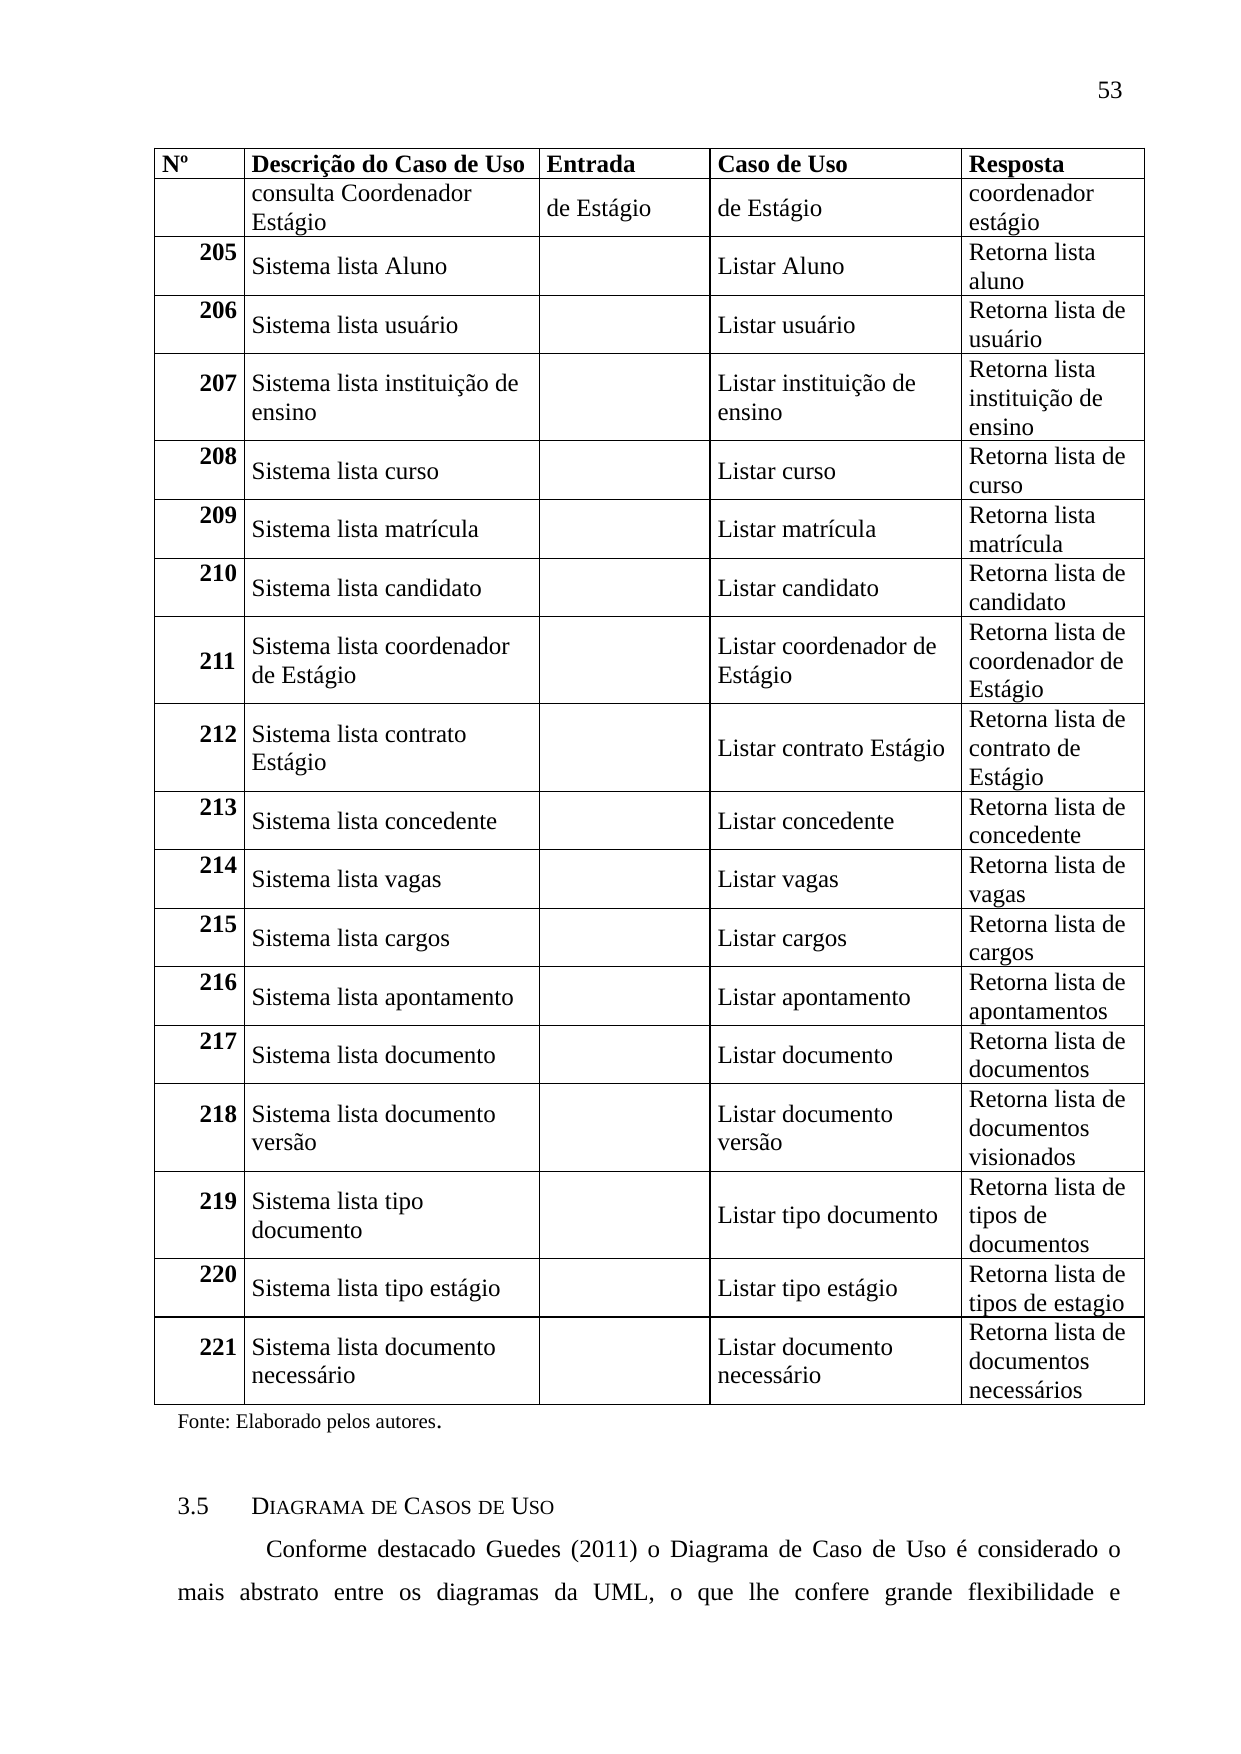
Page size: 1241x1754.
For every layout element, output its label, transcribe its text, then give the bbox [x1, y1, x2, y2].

table_cell Listar coordenador de Estágio [711, 617, 961, 703]
table_cell Retorna lista de documentos [962, 1026, 1144, 1083]
table_cell Retorna dados coordenador estágio [962, 179, 1144, 236]
table_cell Listar matrícula [711, 500, 961, 557]
table_cell Listar candidato [711, 559, 961, 616]
table_cell Sistema lista curso [245, 441, 539, 499]
table_cell Retorna lista de curso [962, 441, 1144, 499]
table_cell Listar documento necessário [711, 1318, 961, 1404]
table_cell [155, 1318, 244, 1404]
table_cell Sistema lista coordenador de Estágio [245, 617, 539, 703]
table_cell [155, 909, 244, 966]
table_cell [540, 441, 709, 499]
table_cell Sistema lista candidato [245, 559, 539, 616]
table_cell Sistema lista matrícula [245, 500, 539, 557]
table_cell [540, 354, 709, 440]
table_header Nº [155, 149, 244, 177]
table_cell Sistema lista concedente [245, 792, 539, 849]
table_cell Listar vagas [711, 850, 961, 908]
table_cell Retorna lista de documentos visionados [962, 1084, 1144, 1171]
table_cell [540, 792, 709, 849]
table_cell Listar usuário [711, 296, 961, 353]
table_cell Retorna lista matrícula [962, 500, 1144, 557]
table_cell [540, 559, 709, 616]
table_cell Sistema lista tipo documento [245, 1172, 539, 1258]
table_cell [540, 967, 709, 1025]
table_cell Sistema lista cargos [245, 909, 539, 966]
table_cell Retorna lista de candidato [962, 559, 1144, 616]
table_cell Retorna lista instituição de ensino [962, 354, 1144, 440]
table_cell Sistema lista contrato Estágio [245, 704, 539, 791]
table_cell [540, 909, 709, 966]
table_cell Sistema lista usuário [245, 296, 539, 353]
table_cell [155, 559, 244, 616]
table_cell [155, 1026, 244, 1083]
table_cell [540, 1318, 709, 1404]
table_cell Sistema lista tipo estágio [245, 1259, 539, 1316]
table_cell [155, 441, 244, 499]
subtitle Diagrama de Casos de Uso [177, 1491, 1122, 1520]
table_header Resposta [962, 149, 1144, 177]
table_cell [155, 354, 244, 440]
table_cell [155, 704, 244, 791]
table_cell [540, 296, 709, 353]
text Fonte: Elaborado pelos autores. [177, 1405, 1122, 1433]
table_cell Id coordenador de Estágio [540, 179, 709, 236]
table_cell [155, 237, 244, 294]
table_cell [155, 850, 244, 908]
table_cell [540, 850, 709, 908]
table_cell Retorna lista de apontamentos [962, 967, 1144, 1025]
table_cell Retorna lista de coordenador de Estágio [962, 617, 1144, 703]
table_cell Listar contrato Estágio [711, 704, 961, 791]
table_cell Listar tipo estágio [711, 1259, 961, 1316]
table_header Descrição do Caso de Uso [245, 149, 539, 177]
table_header Entrada [540, 149, 709, 177]
table_cell Consulta coordenador de Estágio [711, 179, 961, 236]
table_cell [540, 617, 709, 703]
table_cell [155, 179, 244, 236]
table_cell Sistema lista Aluno [245, 237, 539, 294]
table_cell [155, 1172, 244, 1258]
table_cell Listar documento versão [711, 1084, 961, 1171]
table_cell [540, 237, 709, 294]
table_cell [155, 617, 244, 703]
table_cell Listar documento [711, 1026, 961, 1083]
table_cell Listar apontamento [711, 967, 961, 1025]
table_cell [540, 1084, 709, 1171]
table_cell Retorna lista de tipos de documentos [962, 1172, 1144, 1258]
table_cell Retorna lista de documentos necessários [962, 1318, 1144, 1404]
table_cell [540, 704, 709, 791]
table_cell Listar Aluno [711, 237, 961, 294]
table_cell [155, 500, 244, 557]
table_cell Listar tipo documento [711, 1172, 961, 1258]
table_cell Retorna lista aluno [962, 237, 1144, 294]
table_cell [155, 967, 244, 1025]
table_cell Sistema lista vagas [245, 850, 539, 908]
table_cell Sistema lista documento versão [245, 1084, 539, 1171]
table_cell Retorna lista de vagas [962, 850, 1144, 908]
table_cell [540, 1172, 709, 1258]
table_cell Sistema lista instituição de ensino [245, 354, 539, 440]
table_cell [540, 500, 709, 557]
table_cell Sistema lista apontamento [245, 967, 539, 1025]
table_cell [155, 792, 244, 849]
table_cell [155, 1259, 244, 1316]
table_cell [155, 1084, 244, 1171]
table_cell Listar curso [711, 441, 961, 499]
table_cell Retorna lista de cargos [962, 909, 1144, 966]
table_cell Retorna lista de concedente [962, 792, 1144, 849]
table_cell Retorna lista de contrato de Estágio [962, 704, 1144, 791]
table_cell [155, 296, 244, 353]
table_cell Listar concedente [711, 792, 961, 849]
table_cell Listar cargos [711, 909, 961, 966]
table_cell [540, 1026, 709, 1083]
table_cell [540, 1259, 709, 1316]
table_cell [245, 179, 539, 236]
table_cell Retorna lista de tipos de estagio [962, 1259, 1144, 1316]
table_header Caso de Uso [711, 149, 961, 177]
table_cell Retorna lista de usuário [962, 296, 1144, 353]
table_cell Listar instituição de ensino [711, 354, 961, 440]
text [177, 1534, 1122, 1606]
table_cell Sistema lista documento [245, 1026, 539, 1083]
table_cell Sistema lista documento necessário [245, 1318, 539, 1404]
